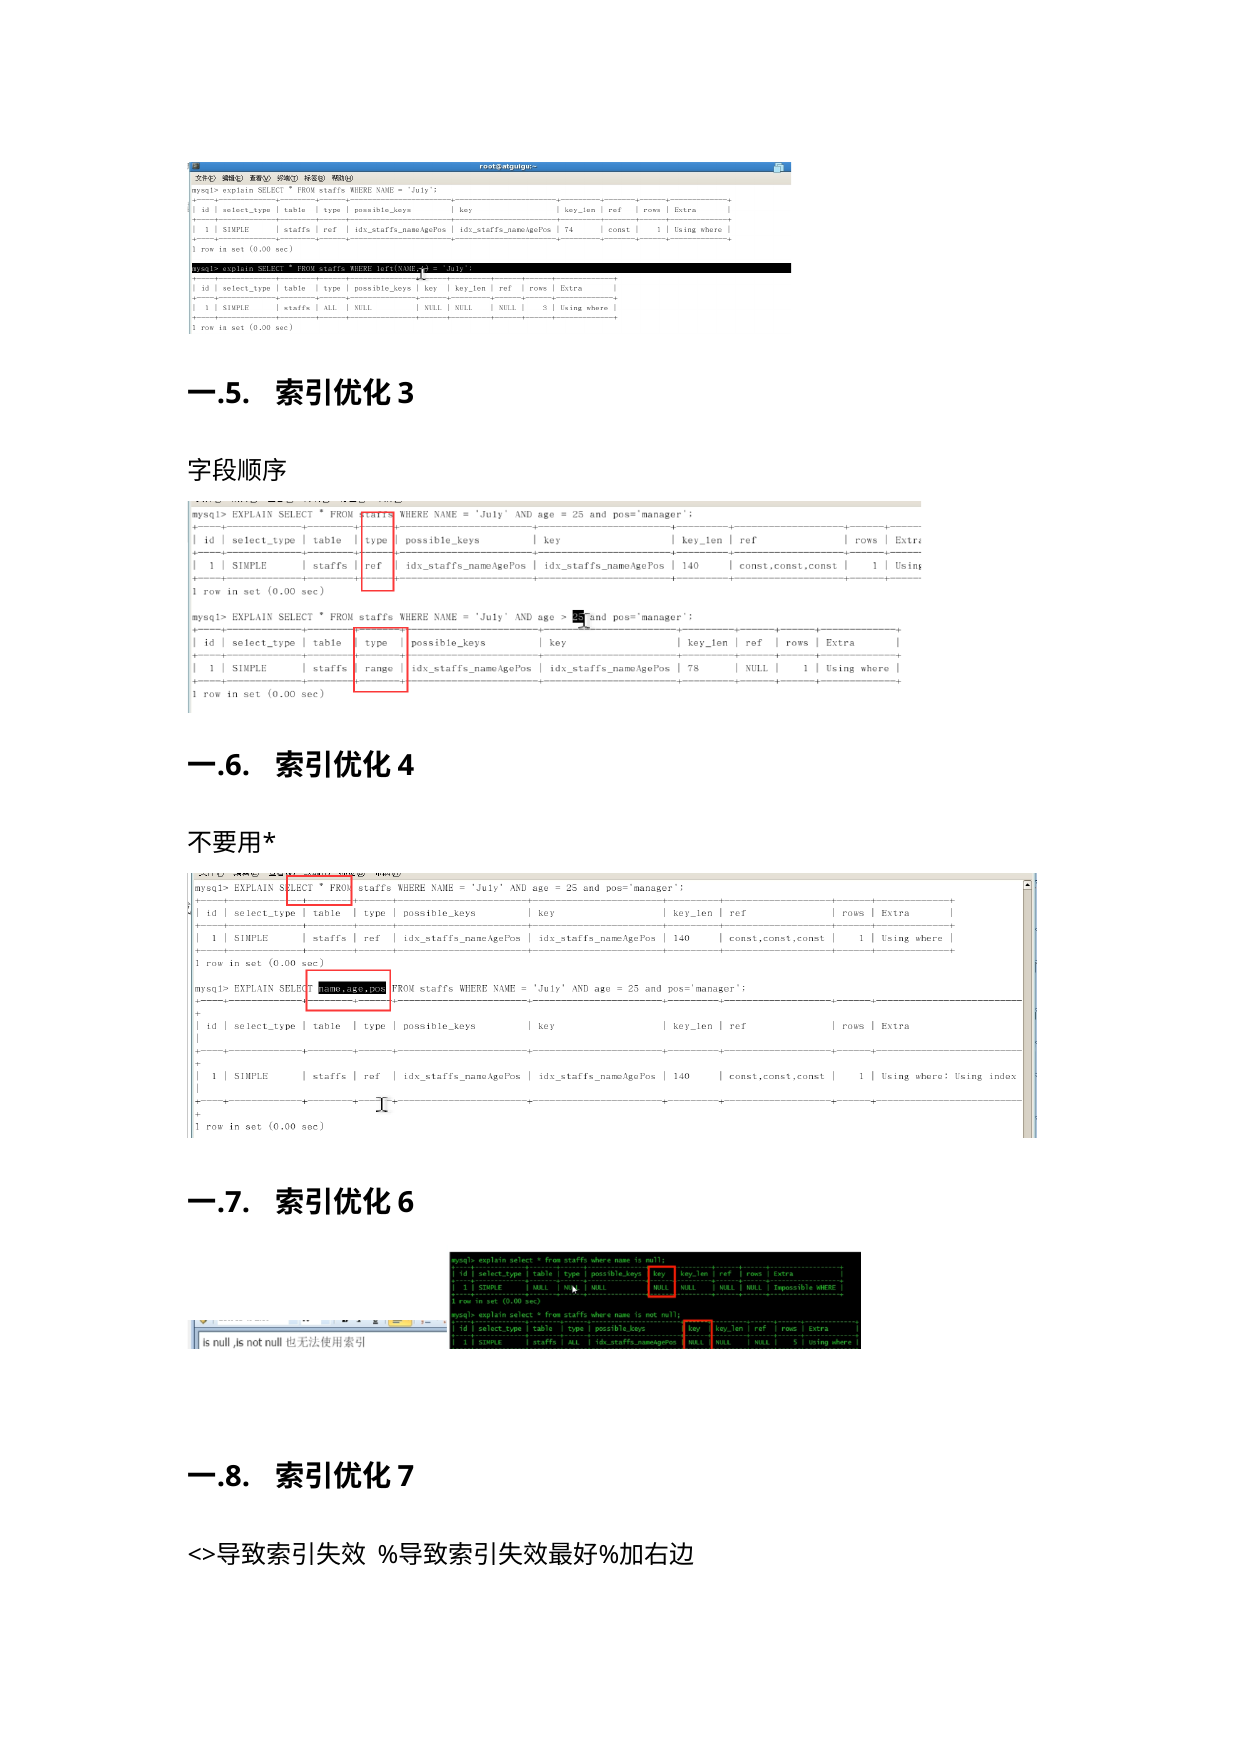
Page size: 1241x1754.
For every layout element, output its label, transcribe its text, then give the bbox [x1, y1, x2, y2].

subtitle 索引优化3 [187, 386, 1053, 407]
text 不要用* [187, 808, 1053, 873]
subtitle 索引优化6 [187, 1195, 1053, 1216]
picture [187, 501, 922, 713]
picture [187, 1245, 861, 1349]
picture [187, 873, 1037, 1138]
subtitle 索引优化7 [187, 1469, 1053, 1491]
picture [187, 162, 792, 334]
subtitle 索引优化4 [187, 758, 1053, 779]
text <>导致索引失效 %导致索引失效最好%加右边 [187, 1520, 1053, 1585]
text 字段顺序 [187, 436, 1053, 501]
